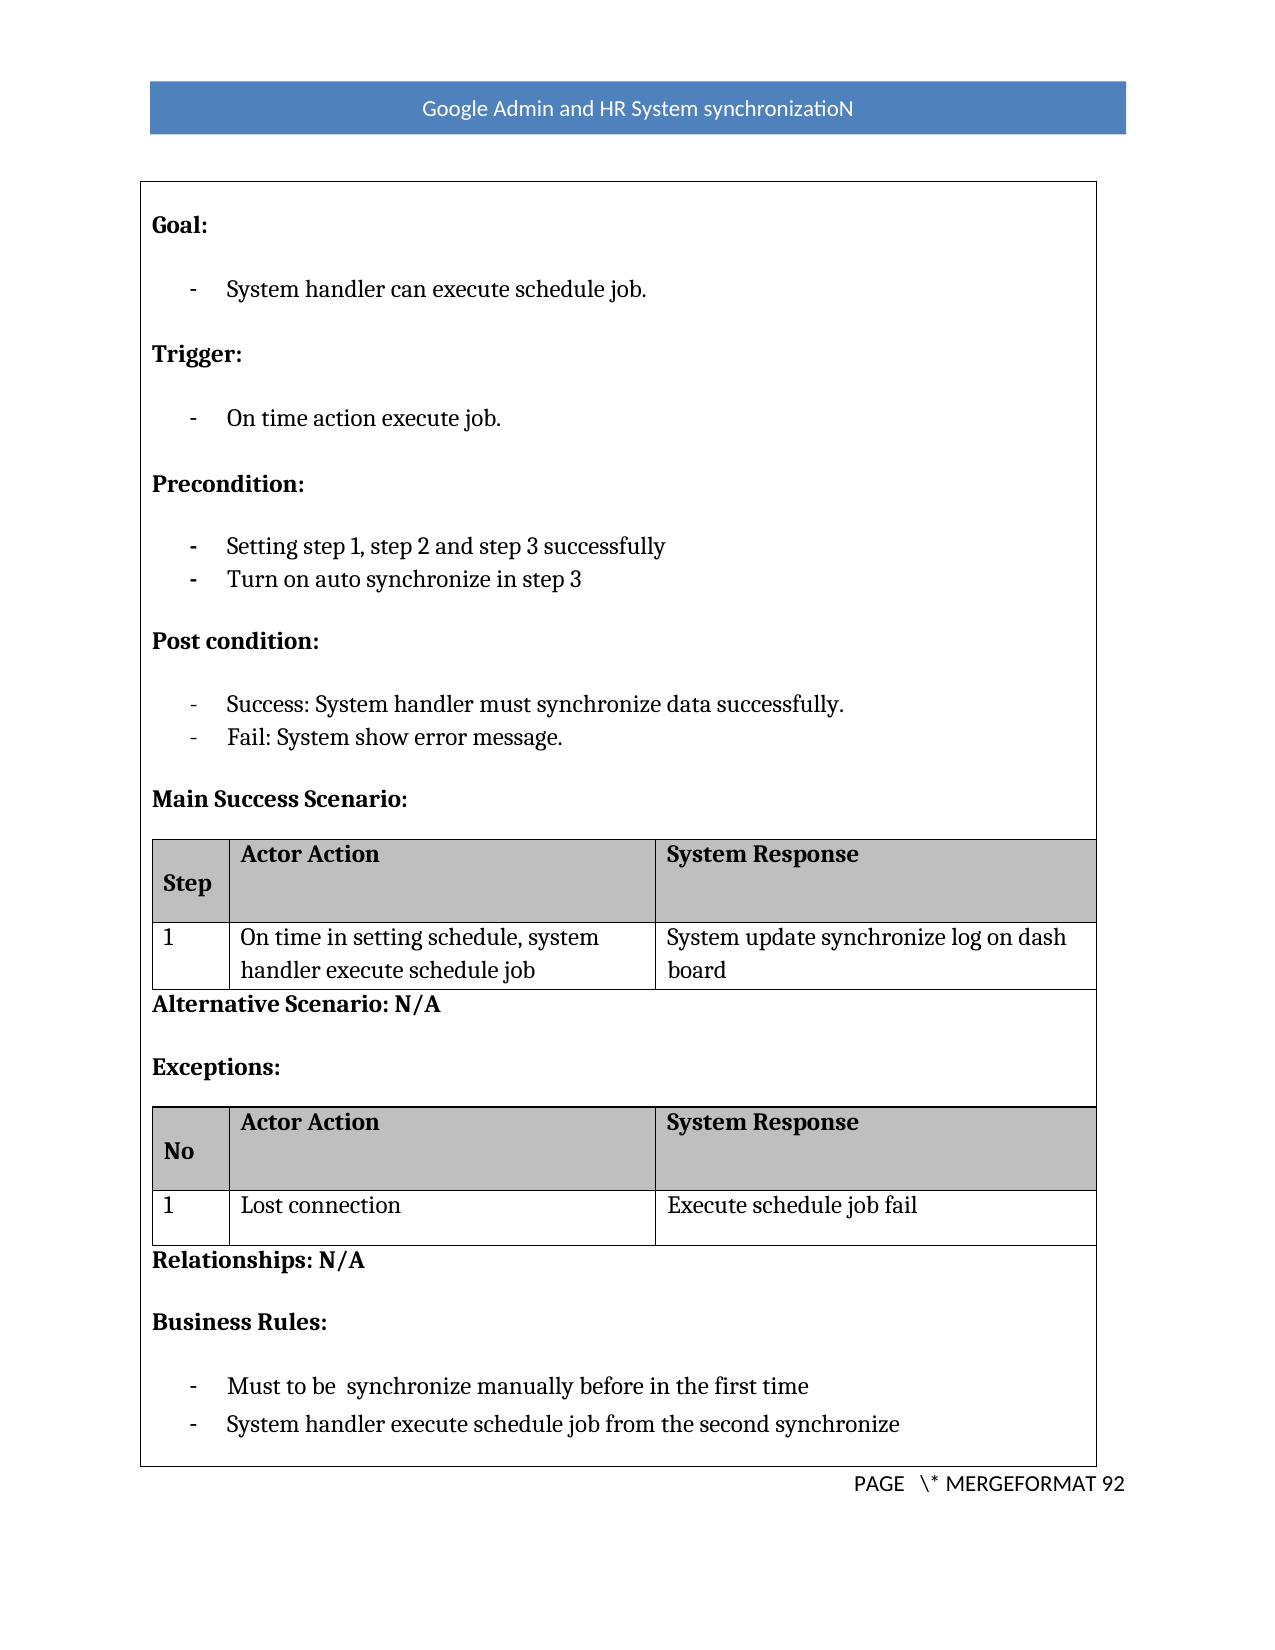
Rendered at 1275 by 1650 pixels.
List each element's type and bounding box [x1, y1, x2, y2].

table_cell [141, 182, 1096, 1466]
